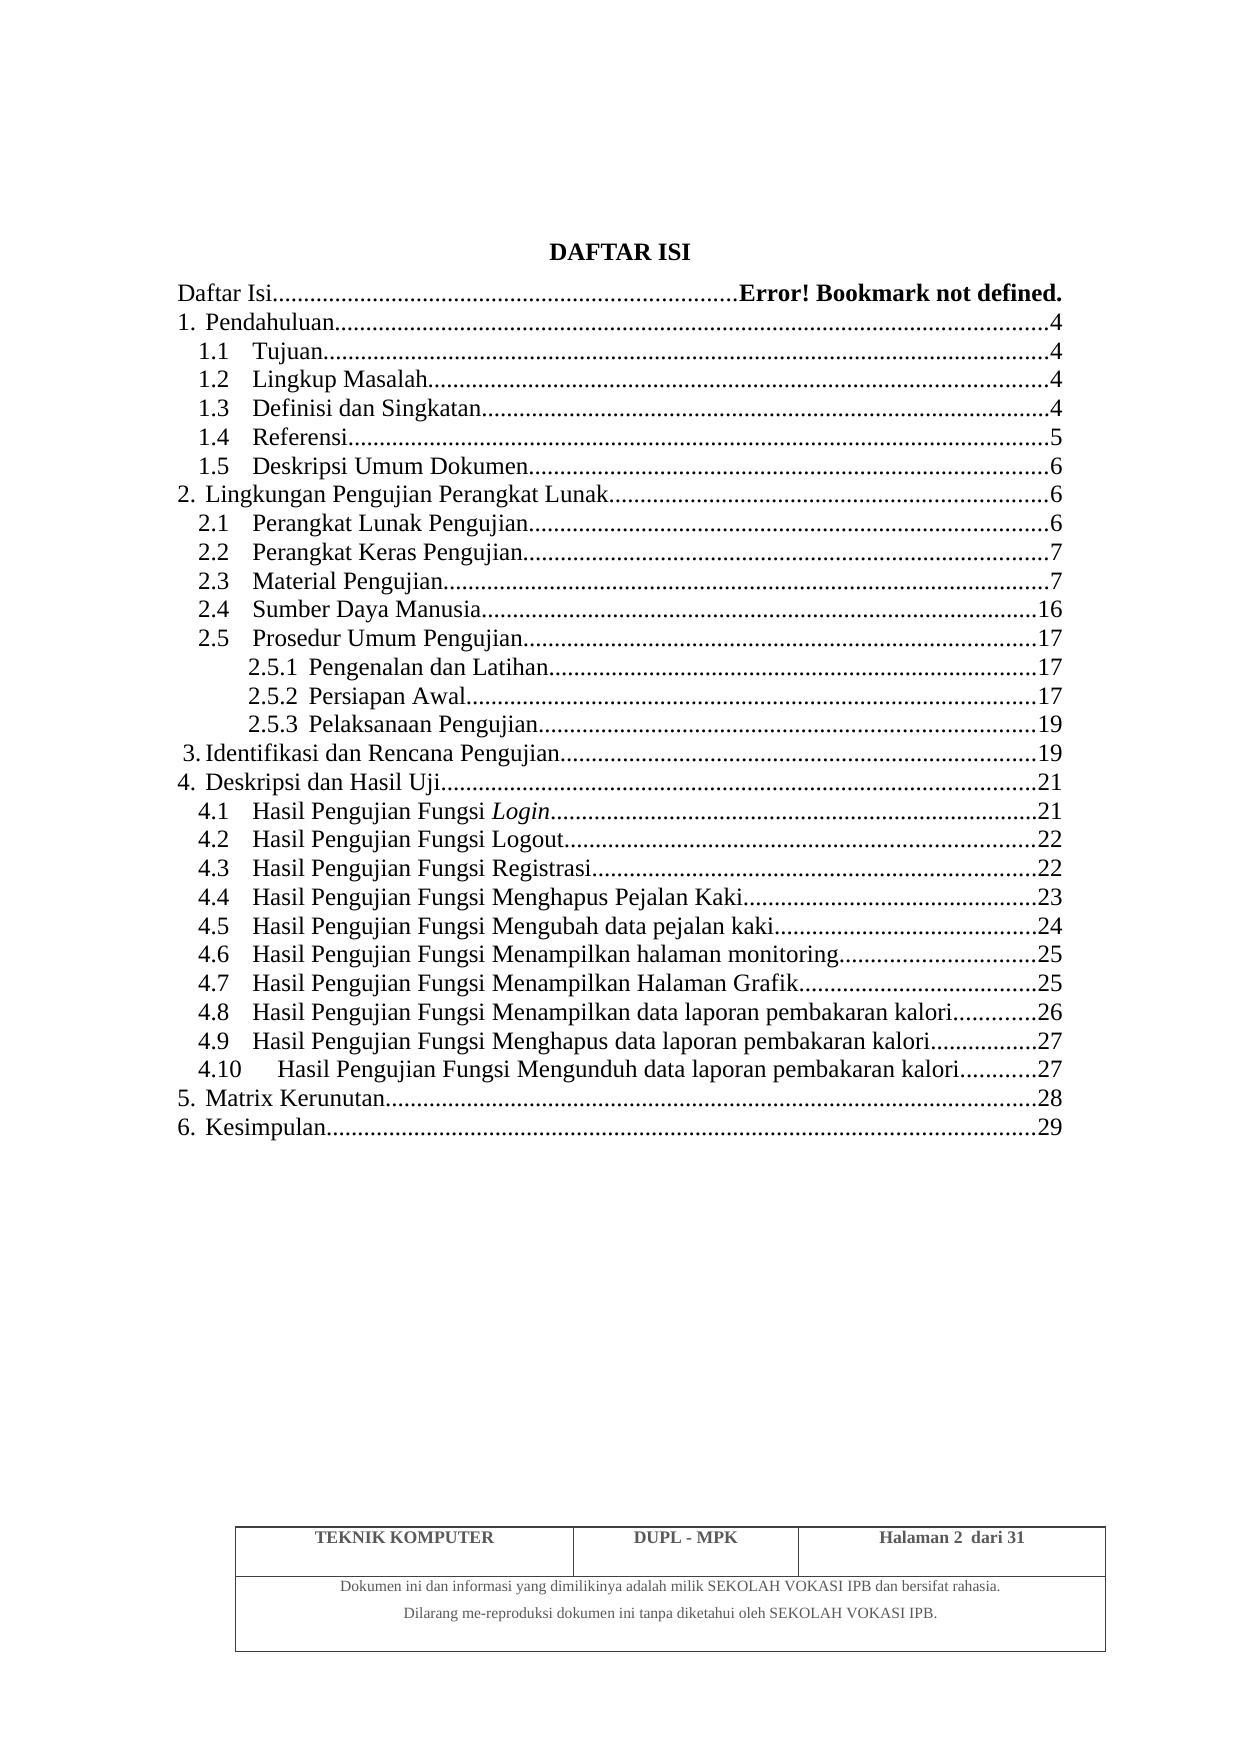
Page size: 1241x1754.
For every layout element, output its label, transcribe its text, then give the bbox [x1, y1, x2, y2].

text 5. Matrix Kerunutan 28 [177, 1083, 1063, 1112]
text 1.5 Deskripsi Umum Dokumen 6 [198, 451, 1063, 479]
text Daftar Isi Error! Bookmark not defined. [177, 278, 1063, 307]
text 4. Deskripsi dan Hasil Uji 21 [177, 767, 1063, 796]
text 4.3 Hasil Pengujian Fungsi Registrasi 22 [198, 853, 1063, 882]
text 4.1 Hasil Pengujian Fungsi Login 21 [198, 796, 1063, 824]
text 1. Pendahuluan 4 [177, 307, 1063, 336]
text 4.5 Hasil Pengujian Fungsi Mengubah data pejalan kaki 24 [198, 911, 1063, 939]
text 4.10 Hasil Pengujian Fungsi Mengunduh data laporan pembakaran kalori 27 [198, 1054, 1063, 1083]
text 6. Kesimpulan 29 [177, 1112, 1063, 1141]
text 2.5 Prosedur Umum Pengujian 17 [198, 623, 1063, 652]
text DAFTAR ISI [177, 237, 1063, 266]
text 4.2 Hasil Pengujian Fungsi Logout 22 [198, 824, 1063, 853]
text 2.3 Material Pengujian 7 [198, 566, 1063, 594]
text 1.4 Referensi 5 [198, 422, 1063, 451]
text 4.9 Hasil Pengujian Fungsi Menghapus data laporan pembakaran kalori 27 [198, 1026, 1063, 1054]
text 2.1 Perangkat Lunak Pengujian 6 [198, 508, 1063, 537]
text 1.1 Tujuan 4 [198, 336, 1063, 364]
text 1.3 Definisi dan Singkatan 4 [198, 393, 1063, 422]
text 2.4 Sumber Daya Manusia 16 [198, 594, 1063, 623]
text 2. Lingkungan Pengujian Perangkat Lunak 6 [177, 479, 1063, 508]
text 4.8 Hasil Pengujian Fungsi Menampilkan data laporan pembakaran kalori 26 [198, 997, 1063, 1026]
text 2.5.2 Persiapan Awal 17 [248, 681, 1063, 709]
text 1.2 Lingkup Masalah 4 [198, 364, 1063, 393]
text 2.5.1 Pengenalan dan Latihan 17 [248, 652, 1063, 681]
text 2.2 Perangkat Keras Pengujian 7 [198, 537, 1063, 566]
text 4.6 Hasil Pengujian Fungsi Menampilkan halaman monitoring 25 [198, 939, 1063, 968]
text 3. Identifikasi dan Rencana Pengujian 19 [182, 738, 1063, 767]
text 4.4 Hasil Pengujian Fungsi Menghapus Pejalan Kaki 23 [198, 882, 1063, 911]
text 2.5.3 Pelaksanaan Pengujian 19 [248, 709, 1063, 738]
text 4.7 Hasil Pengujian Fungsi Menampilkan Halaman Grafik 25 [198, 968, 1063, 997]
